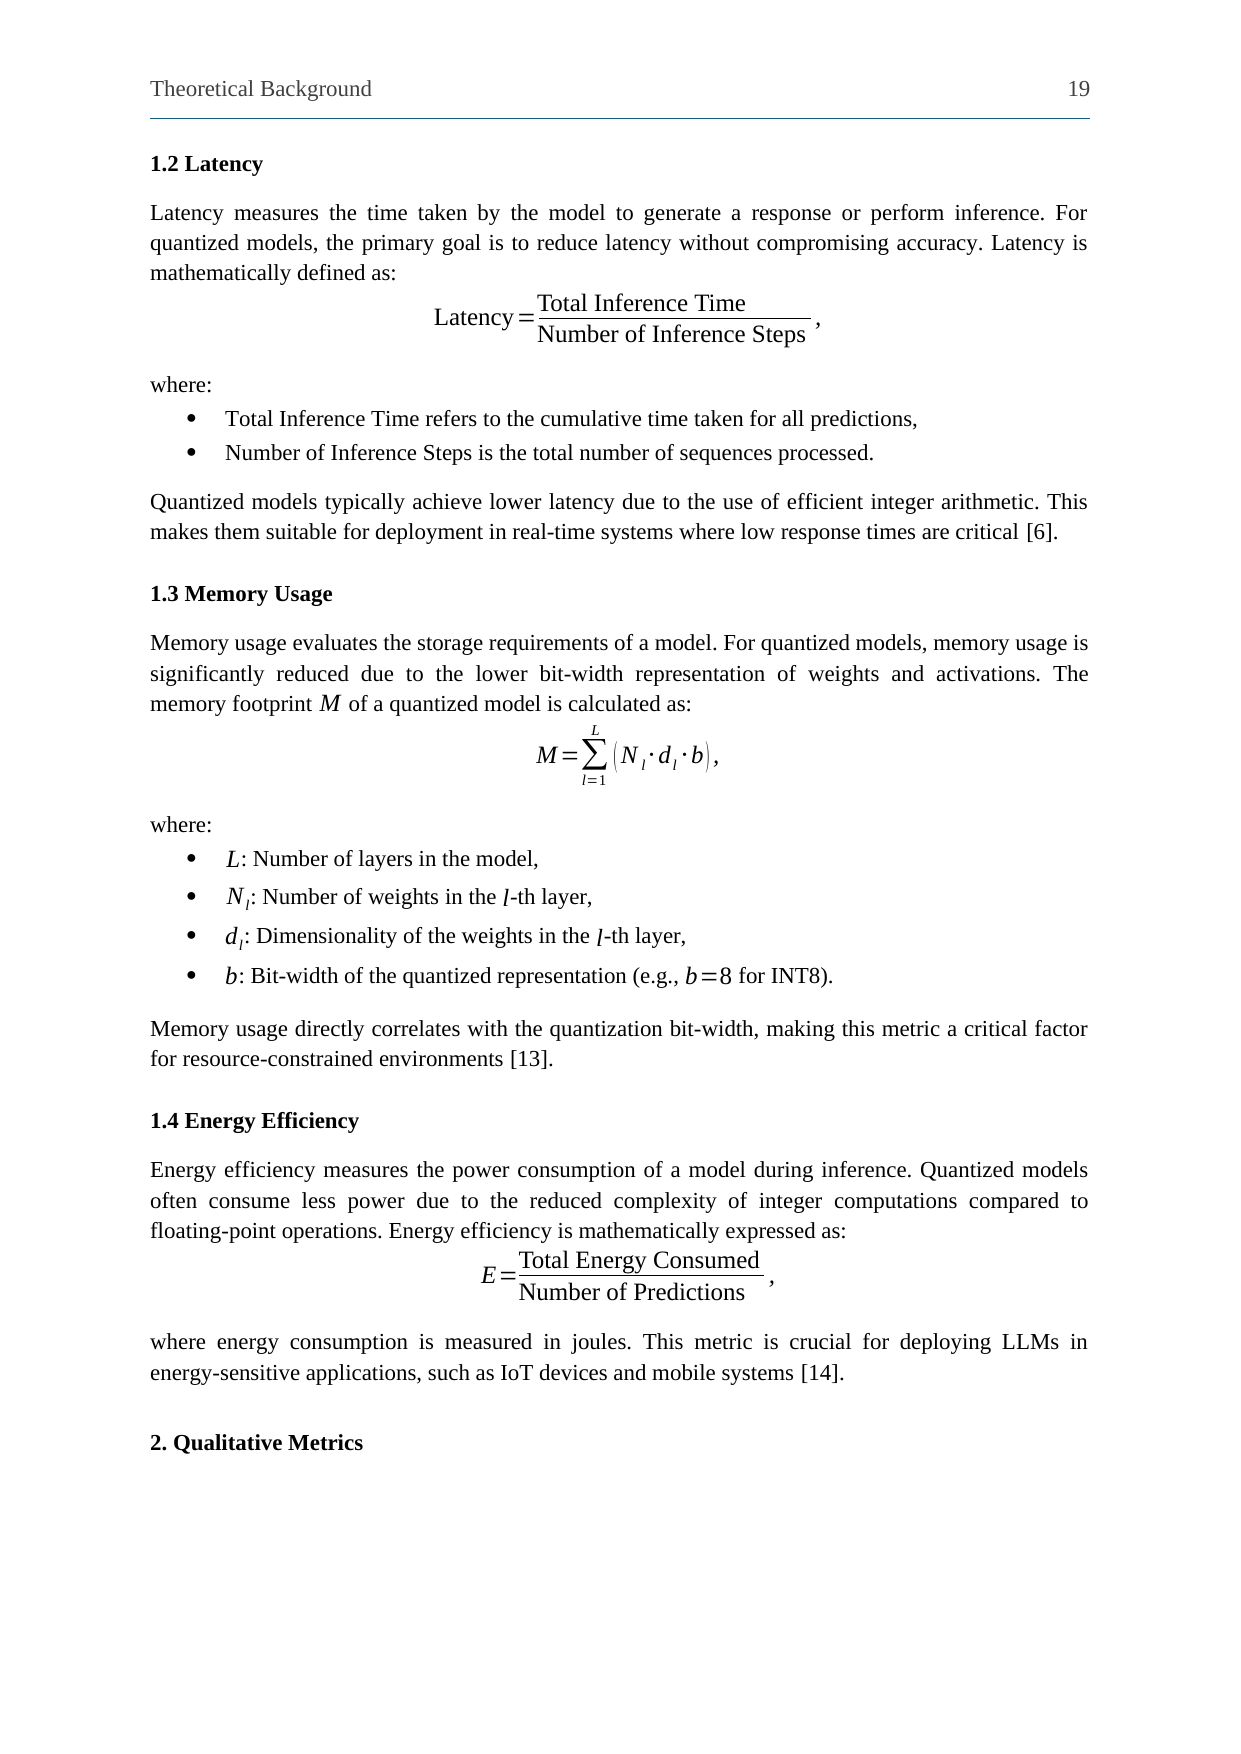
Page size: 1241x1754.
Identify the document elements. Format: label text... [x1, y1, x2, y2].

text Quantized models typically achieve lower latency due to the use of efficient integer arithmetic. This makes them suitable for deployment in real-time systems where low response times are critical . [150, 488, 1090, 544]
list : Dimensionality of the weights in the -th layer, [187, 922, 1090, 954]
text where energy consumption is measured in joules. This metric is crucial for deploying LLMs in energy-sensitive applications, such as IoT devices and mobile systems . [150, 1328, 1090, 1385]
subtitle 1.2 Latency [150, 150, 1090, 176]
text where: [150, 371, 1090, 397]
list : Number of weights in the -th layer, [187, 882, 1090, 914]
subtitle 1.3 Memory Usage [150, 581, 1090, 607]
subtitle 2. Qualitative Metrics [150, 1429, 1090, 1456]
list : Number of layers in the model, [187, 845, 1090, 874]
list : Bit-width of the quantized representation (e.g., for INT8). [187, 962, 1090, 992]
text Memory usage directly correlates with the quantization bit-width, making this metric a critical factor for resource-constrained environments . [150, 1015, 1090, 1071]
list Total Inference Time refers to the cumulative time taken for all predictions, [187, 405, 1090, 431]
text Latency measures the time taken by the model to generate a response or perform inference. For quantized models, the primary goal is to reduce latency without compromising accuracy. Latency is mathematically defined as: [150, 199, 1090, 286]
text Energy efficiency measures the power consumption of a model during inference. Quantized models often consume less power due to the reduced complexity of integer computations compared to floating-point operations. Energy efficiency is mathematically expressed as: [150, 1156, 1090, 1243]
text where: [150, 811, 1090, 837]
subtitle 1.4 Energy Efficiency [150, 1107, 1090, 1134]
list Number of Inference Steps is the total number of sequences processed. [187, 439, 1090, 465]
text Memory usage evaluates the storage requirements of a model. For quantized models, memory usage is significantly reduced due to the lower bit-width representation of weights and activations. The memory footprint of a quantized model is calculated as: [150, 629, 1090, 717]
